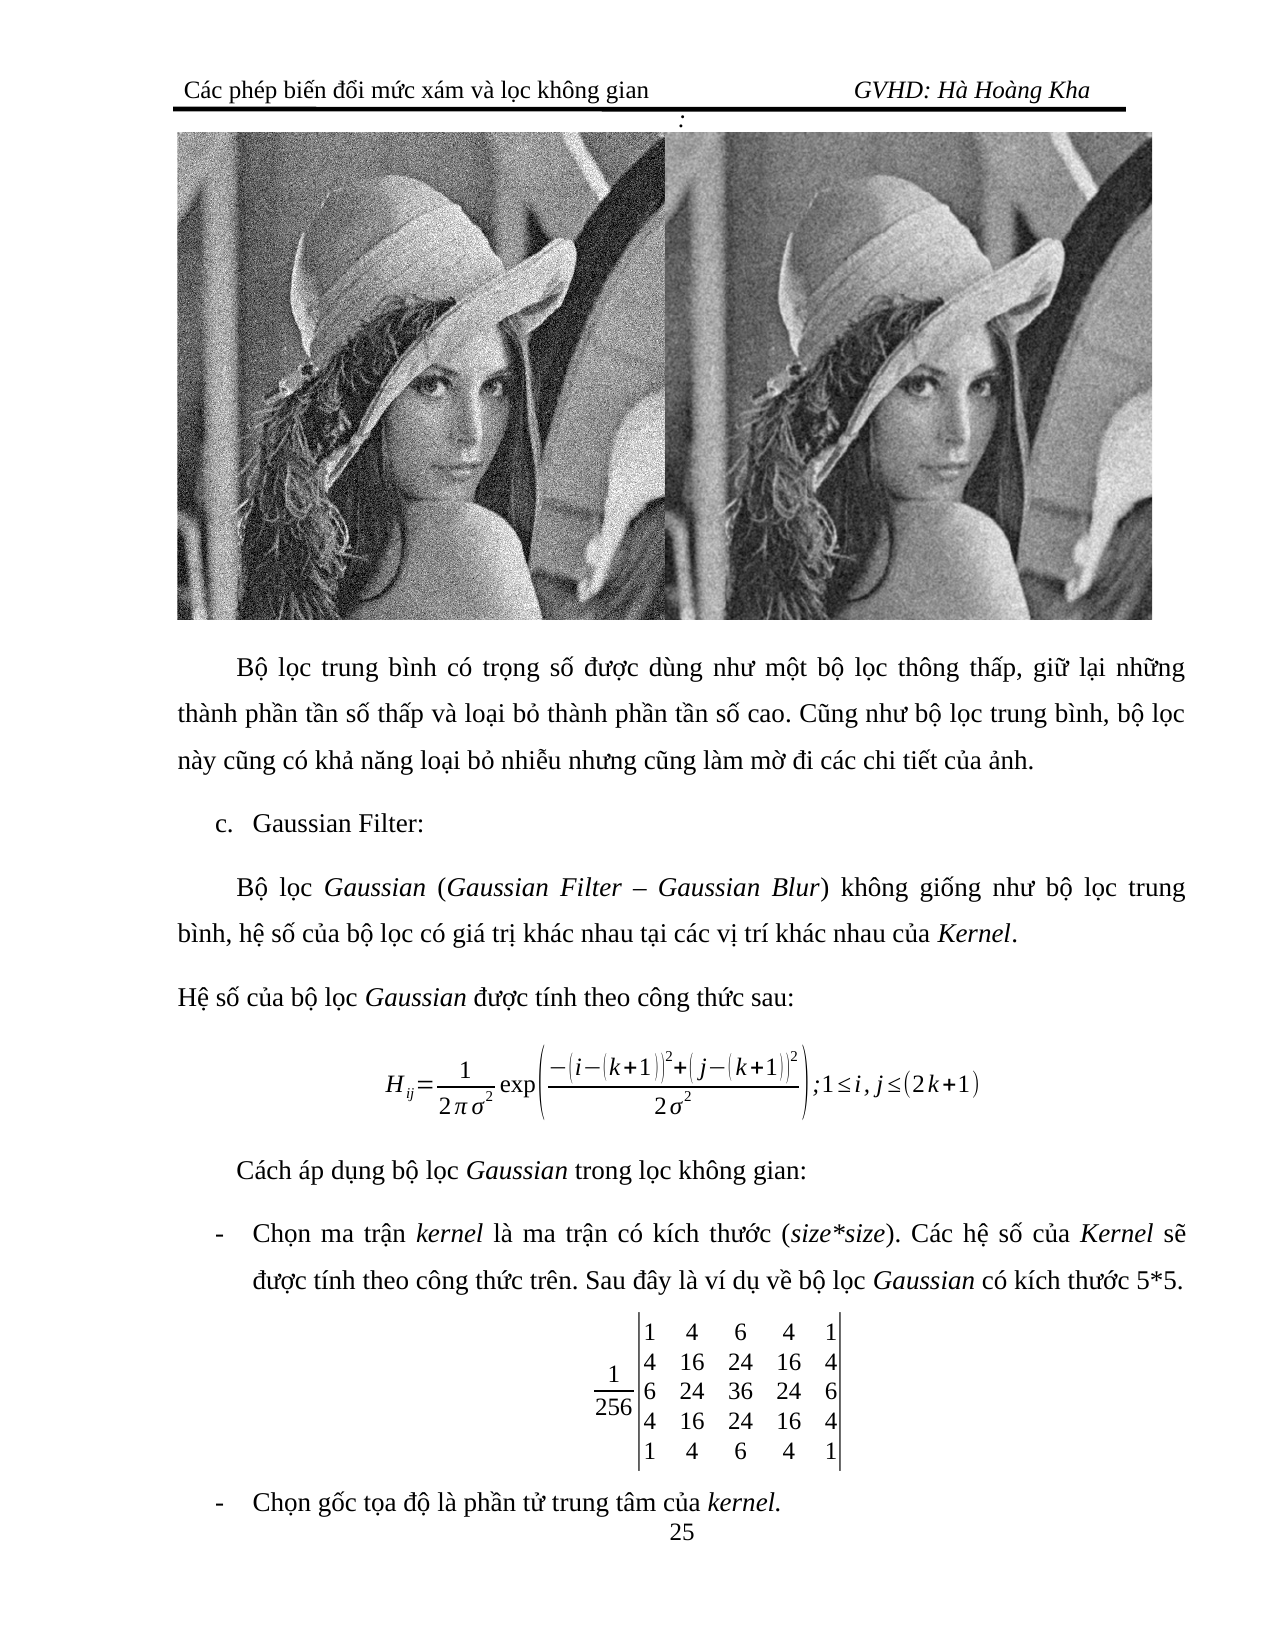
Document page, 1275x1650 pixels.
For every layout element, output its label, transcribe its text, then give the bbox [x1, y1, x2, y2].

list Gaussian Filter: [215, 807, 1186, 838]
text Cách áp dụng bộ lọc Gaussian trong lọc không gian: [177, 1154, 1186, 1185]
list Chọn ma trận kernel là ma trận có kích thước (size*size). Các hệ số của Kernel sẽ được tính theo công thức trên. Sau đây là ví dụ về bộ lọc Gaussian có kích thước 5*5. [215, 1217, 1186, 1295]
text Hệ số của bộ lọc Gaussian được tính theo công thức sau: [177, 981, 1186, 1012]
picture [177, 132, 1153, 620]
list Chọn gốc tọa độ là phần tử trung tâm của kernel. [215, 1486, 1186, 1517]
text Bộ lọc Gaussian (Gaussian Filter – Gaussian Blur) không giống như bộ lọc trung bình, hệ số của bộ lọc có giá trị khác nhau tại các vị trí khác nhau của Kernel. [177, 871, 1186, 948]
text Bộ lọc trung bình có trọng số được dùng như một bộ lọc thông thấp, giữ lại những thành phần tần số thấp và loại bỏ thành phần tần số cao. Cũng như bộ lọc trung bình, bộ lọc này cũng có khả năng loại bỏ nhiễu nhưng cũng làm mờ đi các chi tiết của ảnh. [177, 651, 1186, 775]
